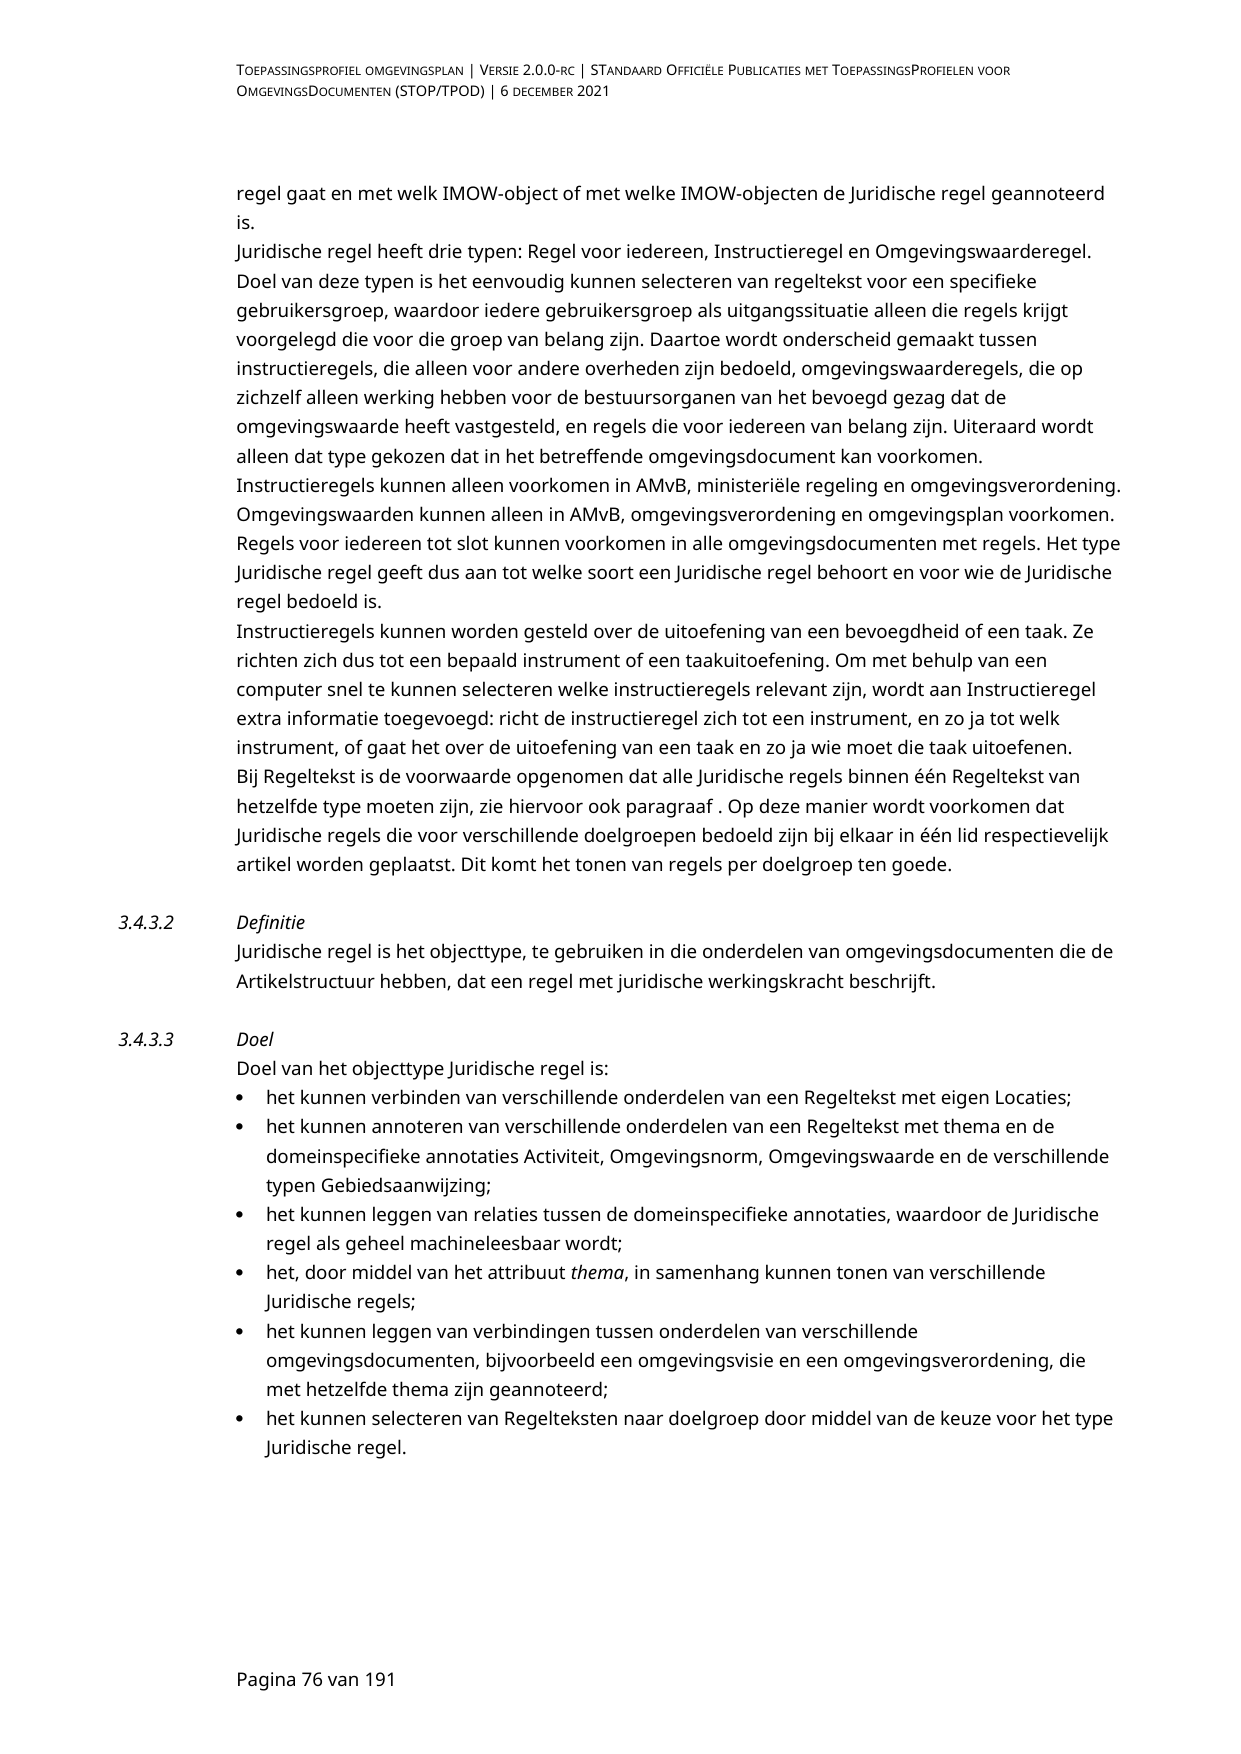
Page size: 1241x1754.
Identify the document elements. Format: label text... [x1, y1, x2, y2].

text Instructieregels kunnen worden gesteld over de uitoefening van een bevoegdheid of een taak. Ze richten zich dus tot een bepaald instrument of een taakuitoefening. Om met behulp van een computer snel te kunnen selecteren welke instructieregels relevant zijn, wordt aan Instructieregel extra informatie toegevoegd: richt de instructieregel zich tot een instrument, en zo ja tot welk instrument, of gaat het over de uitoefening van een taak en zo ja wie moet die taak uitoefenen. [236, 615, 1122, 761]
text het kunnen annoteren van verschillende onderdelen van een Regeltekst met thema en de domeinspecifieke annotaties Activiteit, Omgevingsnorm, Omgevingswaarde en de verschillende typen Gebiedsaanwijzing; [236, 1111, 1122, 1198]
text het kunnen verbinden van verschillende onderdelen van een Regeltekst met eigen Locaties; [236, 1081, 1122, 1111]
text het kunnen selecteren van Regelteksten naar doelgroep door middel van de keuze voor het type Juridische regel. [236, 1402, 1122, 1461]
text het, door middel van het attribuut thema, in samenhang kunnen tonen van verschillende Juridische regels; [236, 1256, 1122, 1315]
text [236, 177, 1122, 236]
text Bij Regeltekst is de voorwaarde opgenomen dat alle Juridische regels binnen één Regeltekst van hetzelfde type moeten zijn, zie hiervoor ook paragraaf 6.4.2. Op deze manier wordt voorkomen dat Juridische regels die voor verschillende doelgroepen bedoeld zijn bij elkaar in één lid respectievelijk artikel worden geplaatst. Dit komt het tonen van regels per doelgroep ten goede. [236, 761, 1122, 877]
text Juridische regel heeft drie typen: Regel voor iedereen, Instructieregel en Omgevingswaarderegel. Doel van deze typen is het eenvoudig kunnen selecteren van regeltekst voor een specifieke gebruikersgroep, waardoor iedere gebruikersgroep als uitgangssituatie alleen die regels krijgt voorgelegd die voor die groep van belang zijn. Daartoe wordt onderscheid gemaakt tussen instructieregels, die alleen voor andere overheden zijn bedoeld, omgevingswaarderegels, die op zichzelf alleen werking hebben voor de bestuursorganen van het bevoegd gezag dat de omgevingswaarde heeft vastgesteld, en regels die voor iedereen van belang zijn. Uiteraard wordt alleen dat type gekozen dat in het betreffende omgevingsdocument kan voorkomen. Instructieregels kunnen alleen voorkomen in AMvB, ministeriële regeling en omgevingsverordening. Omgevingswaarden kunnen alleen in AMvB, omgevingsverordening en omgevingsplan voorkomen. Regels voor iedereen tot slot kunnen voorkomen in alle omgevingsdocumenten met regels. Het type Juridische regel geeft dus aan tot welke soort een Juridische regel behoort en voor wie de Juridische regel bedoeld is. [236, 236, 1122, 615]
subtitle Doel [118, 1023, 1122, 1052]
text Doel van het objecttype Juridische regel is: [236, 1052, 1122, 1081]
subtitle Definitie [118, 906, 1122, 936]
text Juridische regel is het objecttype, te gebruiken in die onderdelen van omgevingsdocumenten die de Artikelstructuur hebben, dat een regel met juridische werkingskracht beschrijft. [236, 936, 1122, 994]
text het kunnen leggen van verbindingen tussen onderdelen van verschillende omgevingsdocumenten, bijvoorbeeld een omgevingsvisie en een omgevingsverordening, die met hetzelfde thema zijn geannoteerd; [236, 1315, 1122, 1402]
text het kunnen leggen van relaties tussen de domeinspecifieke annotaties, waardoor de Juridische regel als geheel machineleesbaar wordt; [236, 1198, 1122, 1256]
